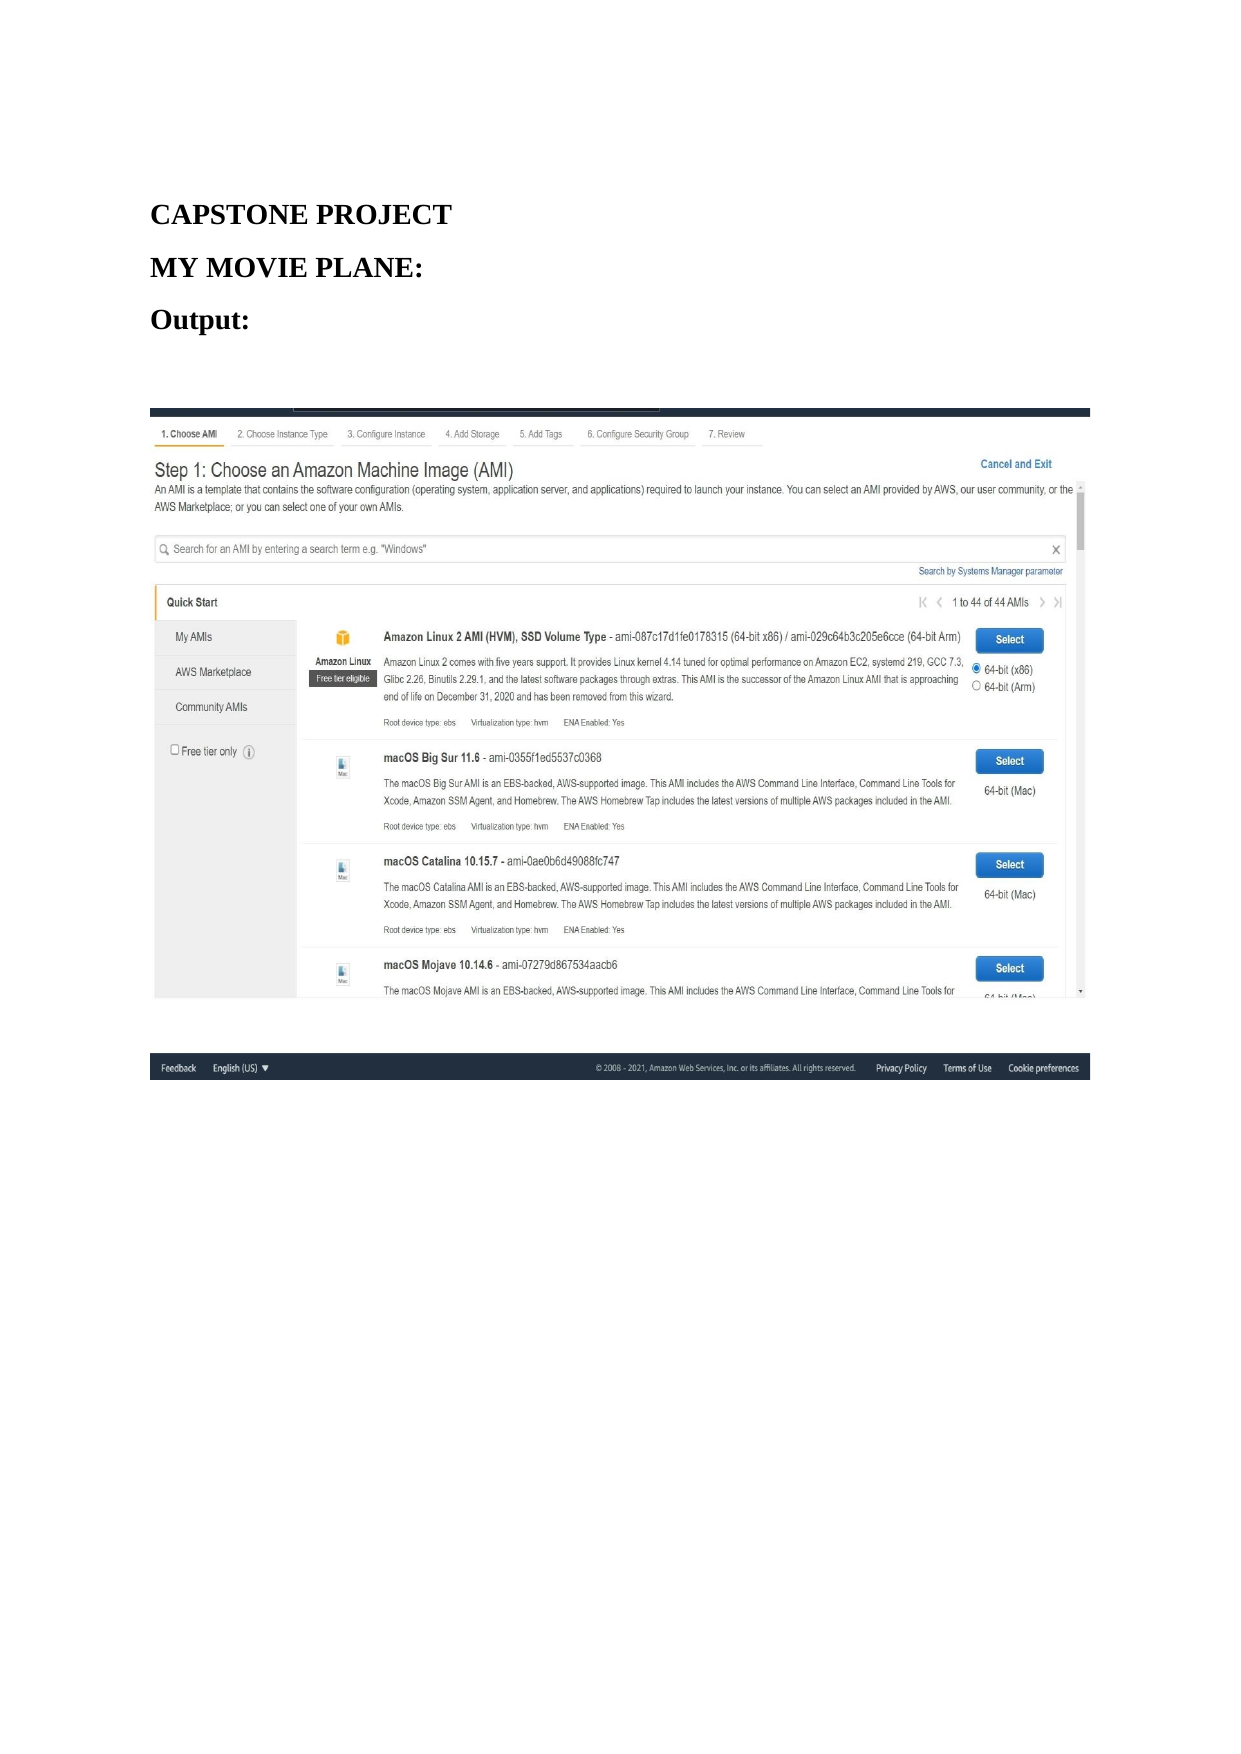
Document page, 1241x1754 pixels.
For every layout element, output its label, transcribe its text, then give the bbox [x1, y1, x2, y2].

text Output: [150, 302, 1090, 336]
picture [150, 408, 1091, 1080]
text CAPSTONE PROJECT [150, 197, 1090, 230]
text MY MOVIE PLANE: [150, 250, 1090, 283]
